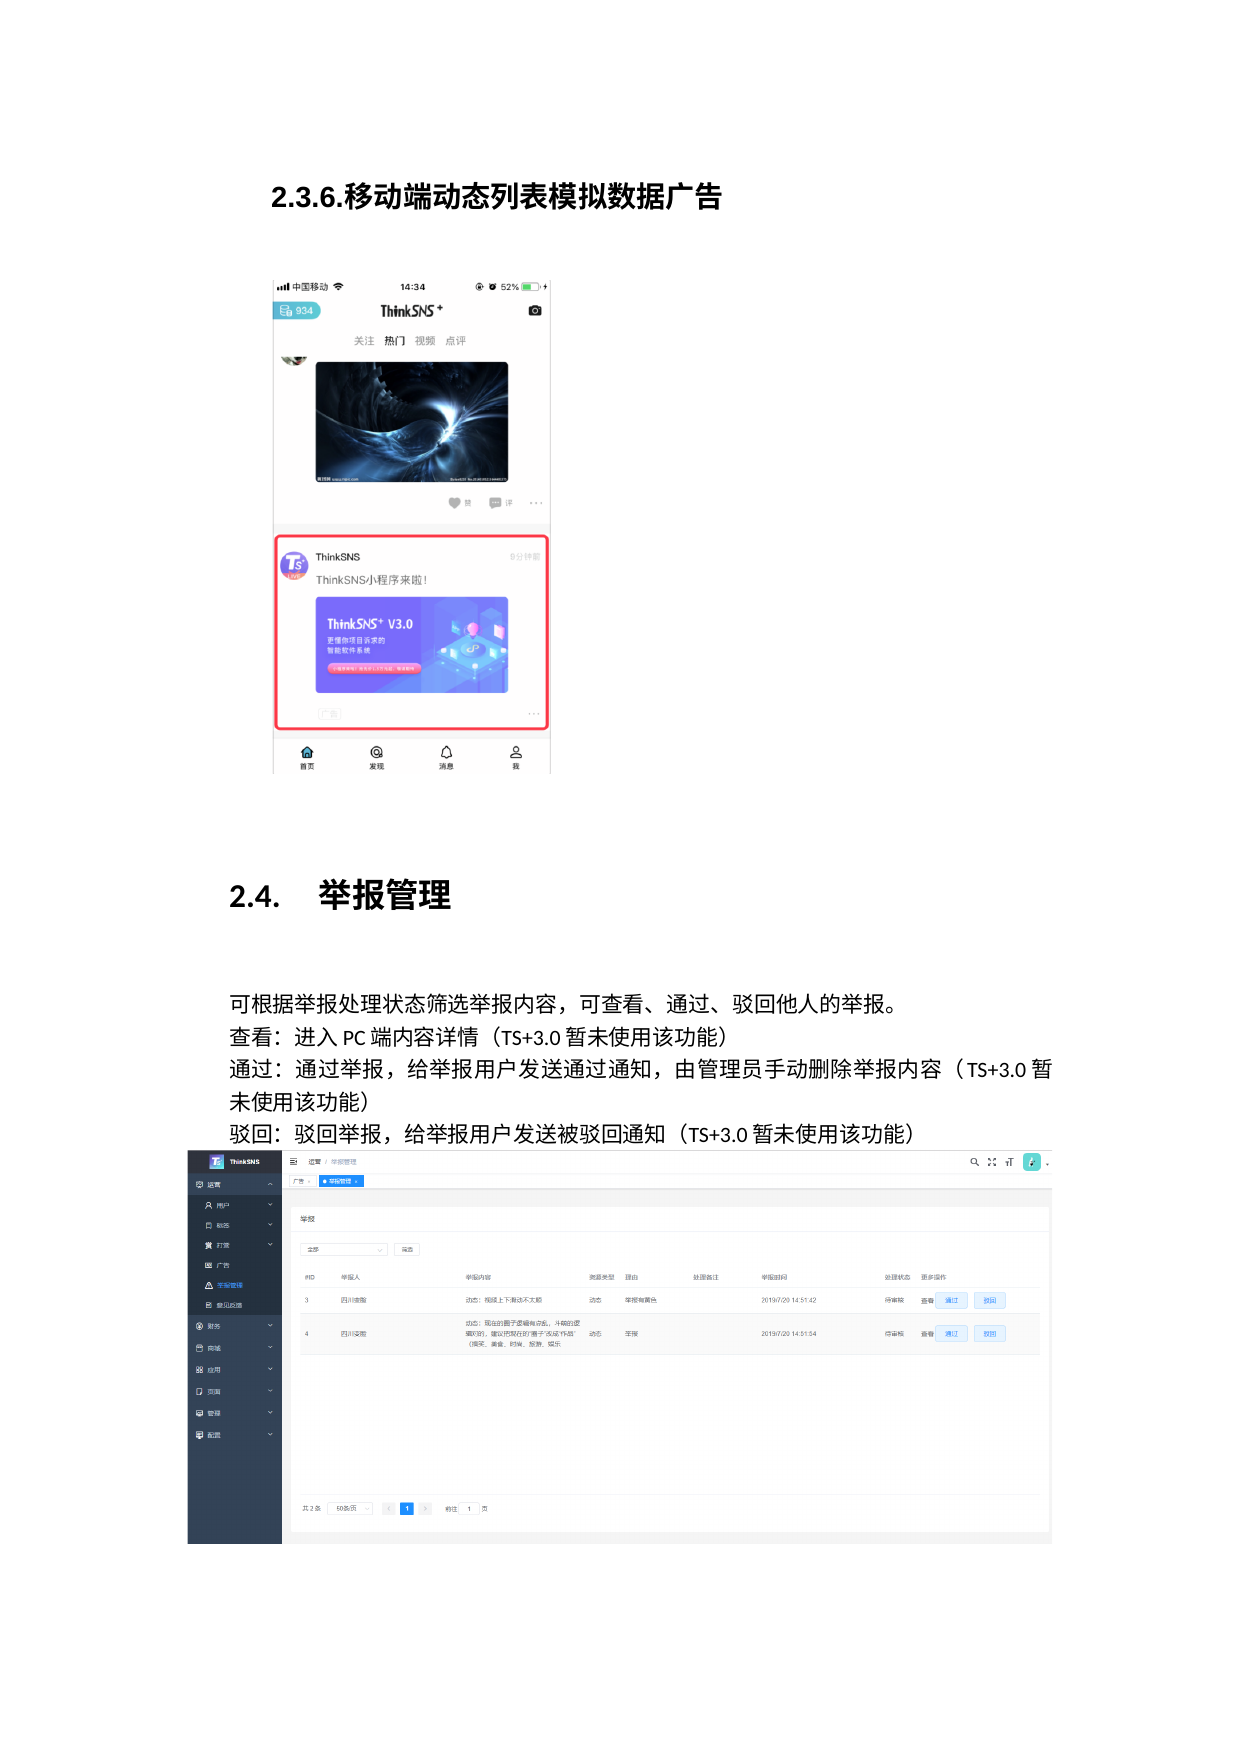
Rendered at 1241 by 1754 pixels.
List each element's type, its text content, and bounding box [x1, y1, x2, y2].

list 查看：进入PC端内容详情（TS+3.0暂未使用该功能） [229, 1019, 1053, 1052]
list 通过：通过举报，给举报用户发送通过通知，由管理员手动删除举报内容（TS+3.0暂未使用该功能） [229, 1052, 1053, 1117]
subtitle 移动端动态列表模拟数据广告 [271, 162, 1053, 227]
picture [187, 1149, 1053, 1544]
picture [272, 280, 551, 774]
list 可根据举报处理状态筛选举报内容，可查看、通过、驳回他人的举报。 [229, 987, 1053, 1019]
list 驳回：驳回举报，给举报用户发送被驳回通知（TS+3.0暂未使用该功能） [229, 1117, 1053, 1149]
subtitle 举报管理 [229, 860, 1053, 925]
